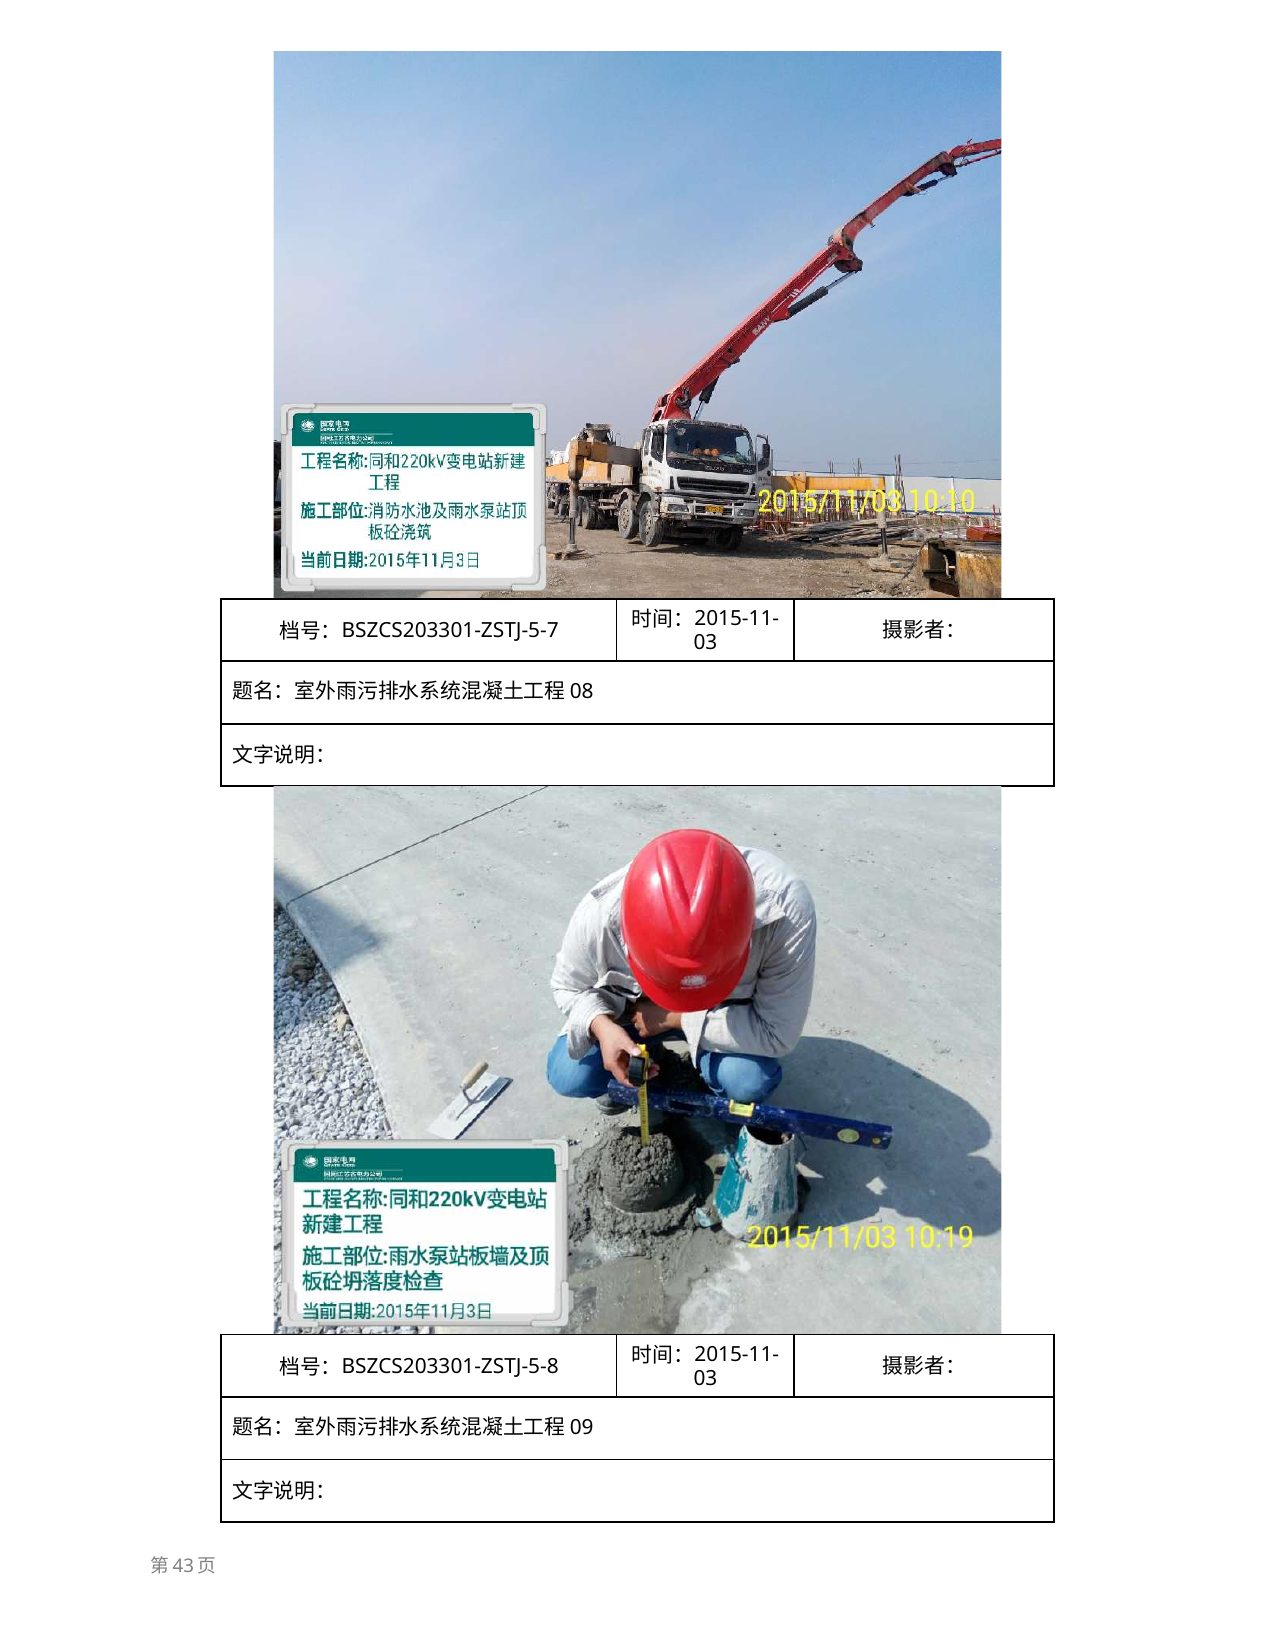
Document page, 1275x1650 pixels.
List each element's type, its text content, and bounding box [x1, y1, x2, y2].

table_header 档号：BSZCS203301-ZSTJ-5-8 [222, 1341, 616, 1402]
table_header 摄影者： [795, 606, 1053, 666]
picture [273, 792, 1002, 1340]
table_header 时间：2015-11-03 [617, 1341, 793, 1402]
table_cell 题名：室外雨污排水系统混凝土工程09 [222, 1404, 1053, 1465]
table_header 档号：BSZCS203301-ZSTJ-5-7 [222, 606, 616, 666]
table_header 摄影者： [795, 1341, 1053, 1402]
table_header 时间：2015-11-03 [617, 606, 793, 666]
picture [273, 57, 1002, 604]
table_cell 文字说明： [222, 1466, 1053, 1527]
table_cell 文字说明： [222, 731, 1053, 791]
table_cell 题名：室外雨污排水系统混凝土工程08 [222, 668, 1053, 729]
